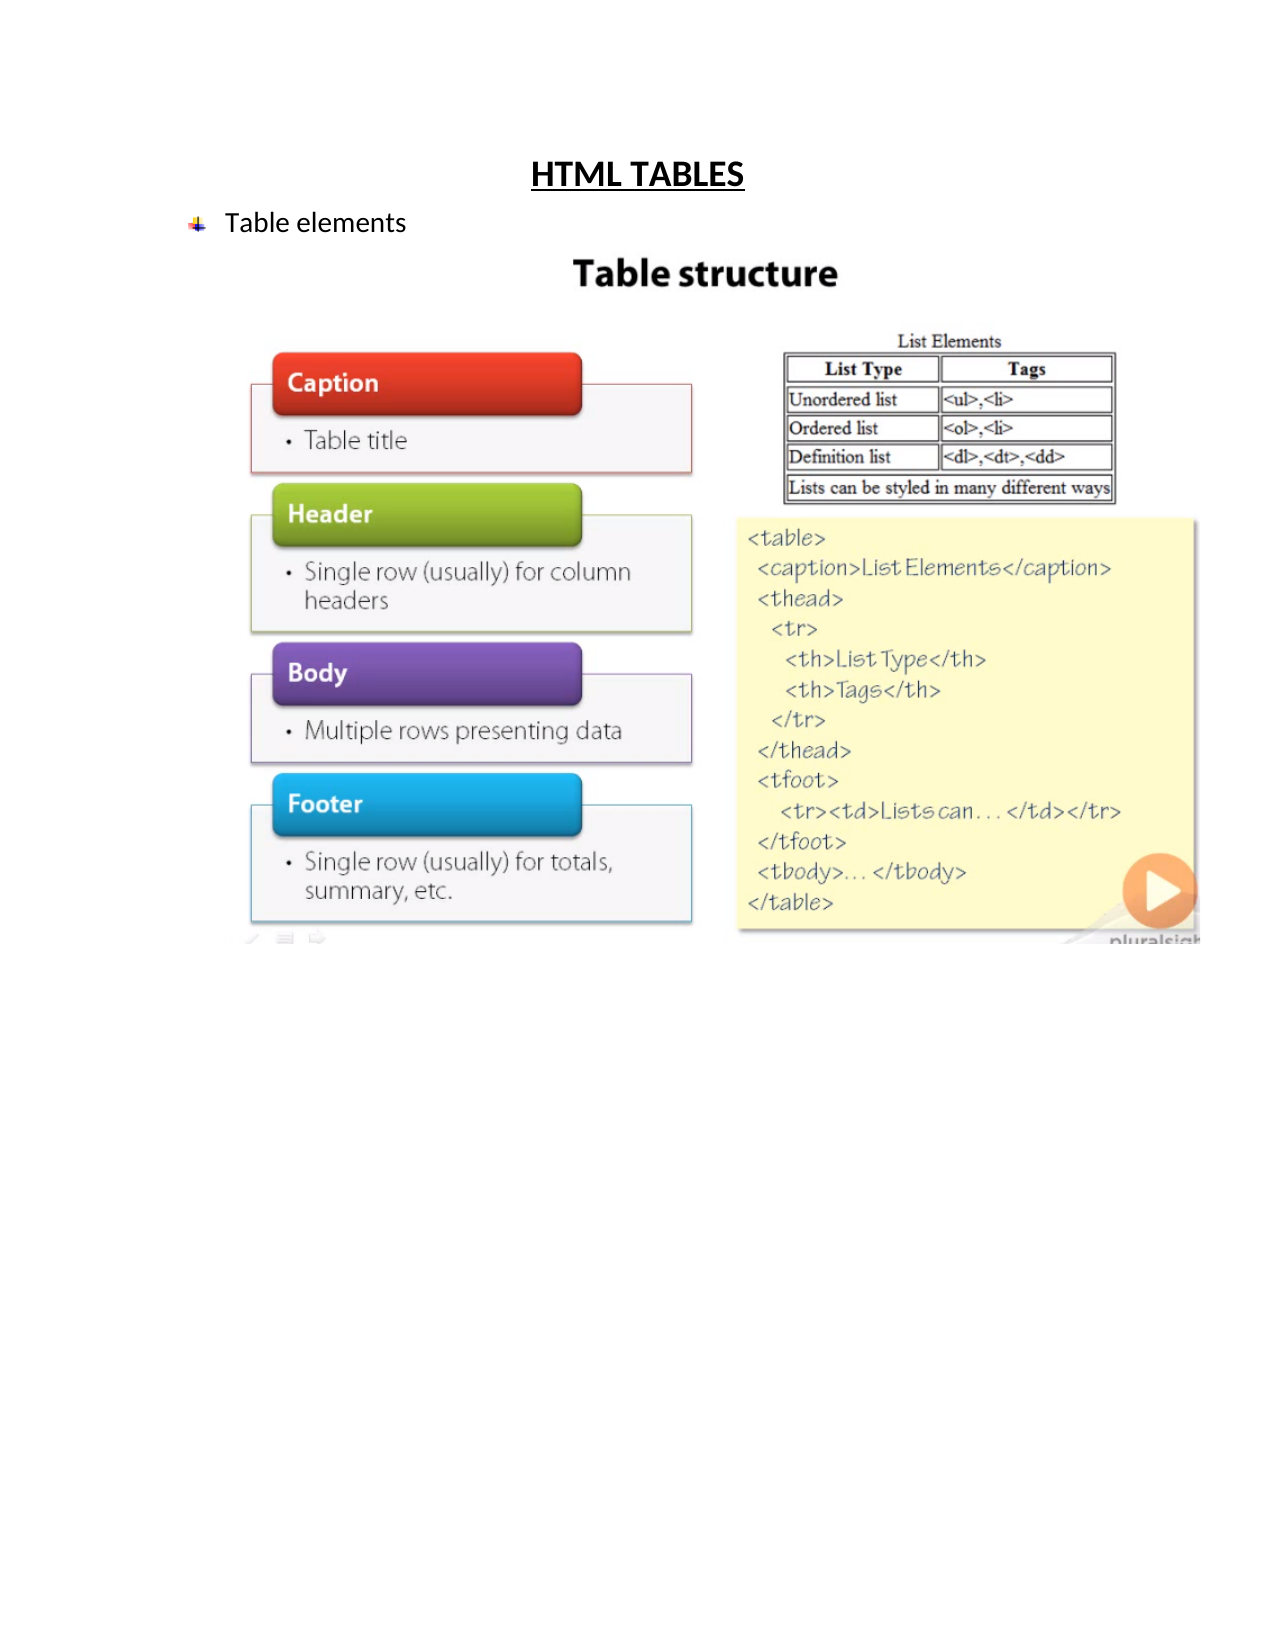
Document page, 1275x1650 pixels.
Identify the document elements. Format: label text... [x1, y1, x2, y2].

picture [225, 242, 1200, 944]
subtitle Table elements [187, 204, 1125, 239]
picture [188, 215, 206, 232]
subtitle HTML TABLES [150, 150, 1125, 196]
